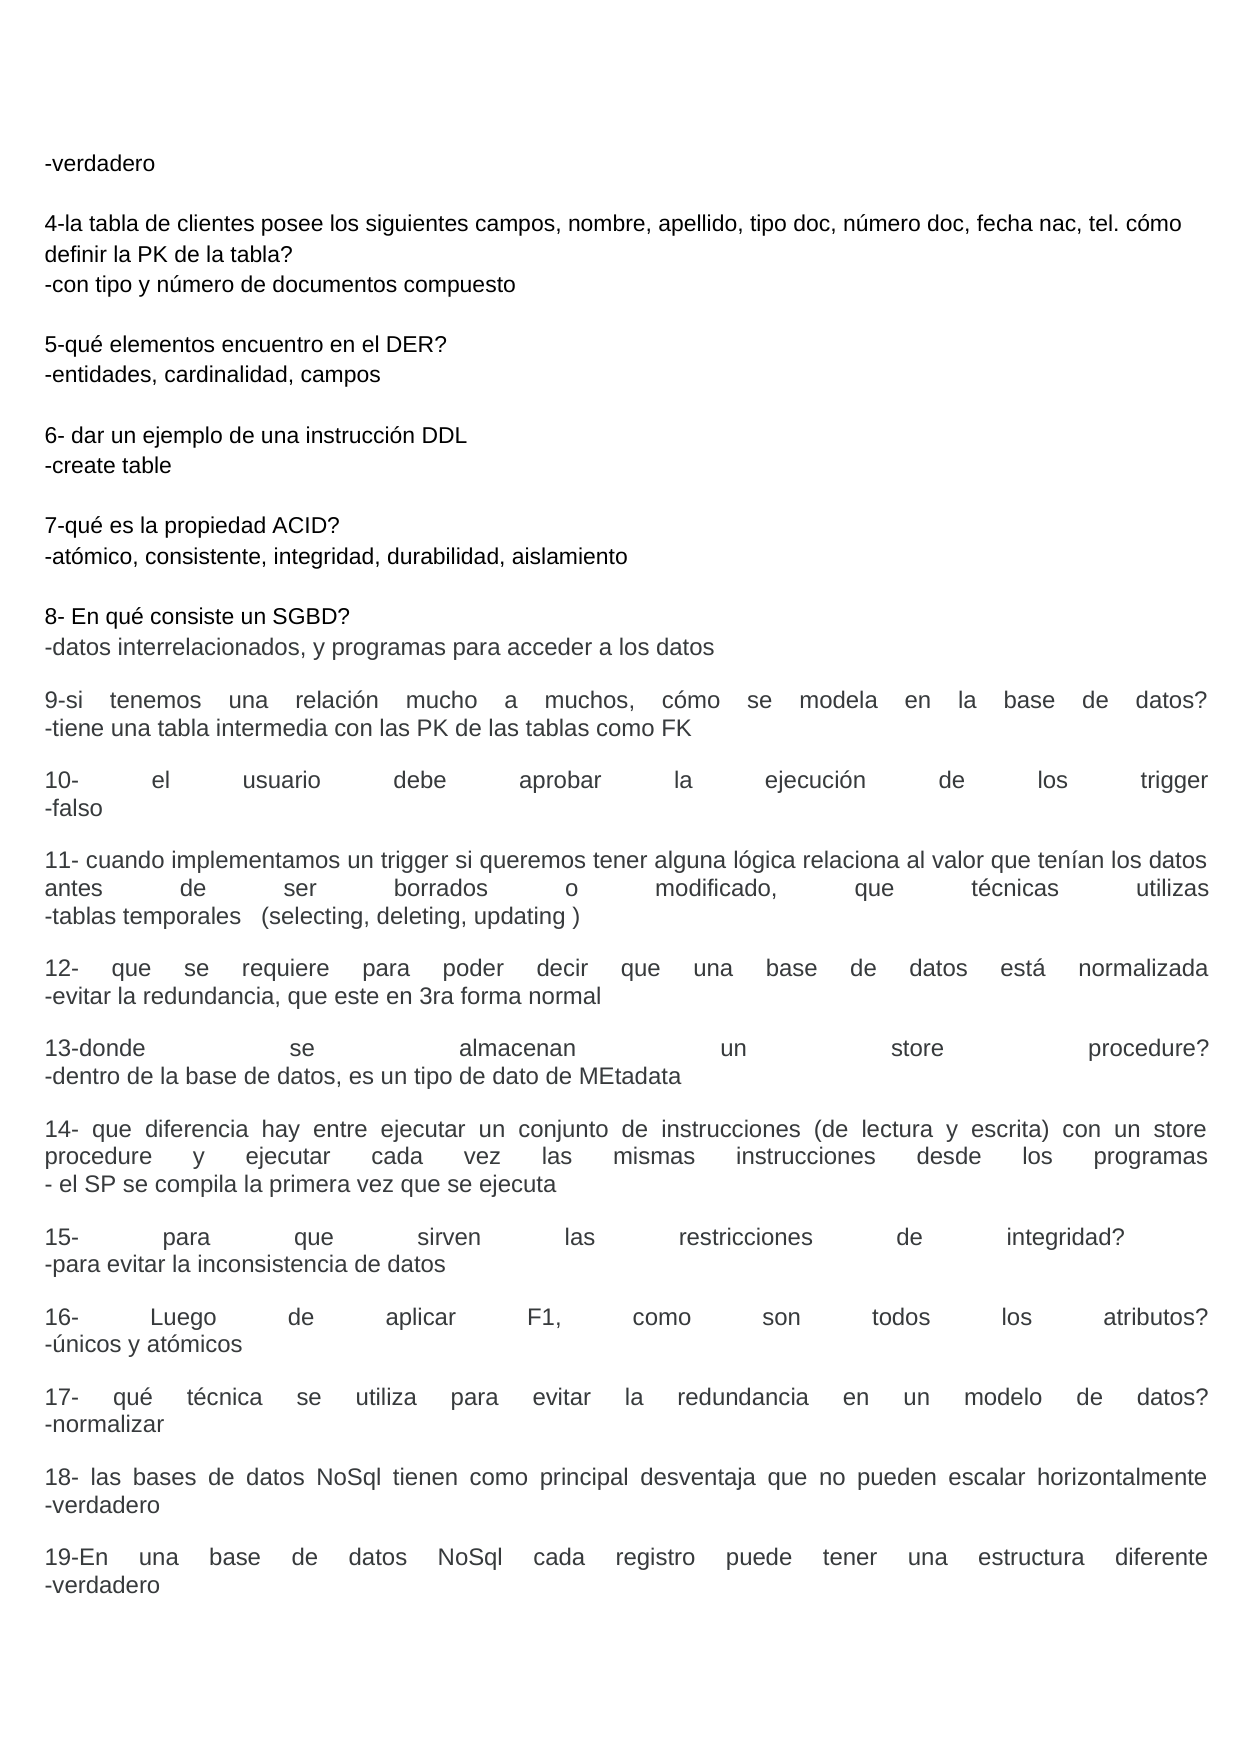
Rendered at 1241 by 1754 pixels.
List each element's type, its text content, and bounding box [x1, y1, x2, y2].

text 14- que diferencia hay entre ejecutar un conjunto de instrucciones (de lectura y escrita) con un store procedure y ejecutar cada vez las mismas instrucciones desde los programas - el SP se compila la primera vez que se ejecuta [44, 1114, 1210, 1197]
text 5-qué elementos encuentro en el DER? [44, 331, 1210, 358]
text 9-si tenemos una relación mucho a muchos, cómo se modela en la base de datos? -tiene una tabla intermedia con las PK de las tablas como FK [44, 686, 1210, 741]
text 7-qué es la propiedad ACID? [44, 512, 1210, 539]
text -atómico, consistente, integridad, durabilidad, aislamiento [44, 543, 1210, 569]
text 11- cuando implementamos un trigger si queremos tener alguna lógica relaciona al valor que tenían los datos antes de ser borrados o modificado, que técnicas utilizas -tablas temporales (selecting, deleting, updating ) [44, 846, 1210, 929]
text 10- el usuario debe aprobar la ejecución de los trigger -falso [44, 766, 1210, 821]
text 15- para que sirven las restricciones de integridad? -para evitar la inconsistencia de datos [44, 1222, 1210, 1278]
text -datos interrelacionados, y programas para acceder a los datos [44, 633, 1210, 661]
text 12- que se requiere para poder decir que una base de datos está normalizada -evitar la redundancia, que este en 3ra forma normal [44, 954, 1210, 1009]
text 17- qué técnica se utiliza para evitar la redundancia en un modelo de datos? -normalizar [44, 1383, 1210, 1438]
text 18- las bases de datos NoSql tienen como principal desventaja que no pueden escalar horizontalmente -verdadero [44, 1463, 1210, 1518]
text 19-En una base de datos NoSql cada registro puede tener una estructura diferente -verdadero [44, 1543, 1210, 1598]
text -entidades, cardinalidad, campos [44, 361, 1210, 388]
text 8- En qué consiste un SGBD? [44, 603, 1210, 629]
text 13-donde se almacenan un store procedure? -dentro de la base de datos, es un tipo de dato de MEtadata [44, 1034, 1210, 1089]
text -create table [44, 452, 1210, 478]
text 6- dar un ejemplo de una instrucción DDL [44, 422, 1210, 448]
text 16- Luego de aplicar F1, como son todos los atributos? -únicos y atómicos [44, 1303, 1210, 1358]
text -verdadero [44, 150, 1210, 176]
text -con tipo y número de documentos compuesto [44, 271, 1210, 297]
text 4-la tabla de clientes posee los siguientes campos, nombre, apellido, tipo doc, número doc, fecha nac, tel. cómo definir la PK de la tabla? [44, 210, 1210, 267]
